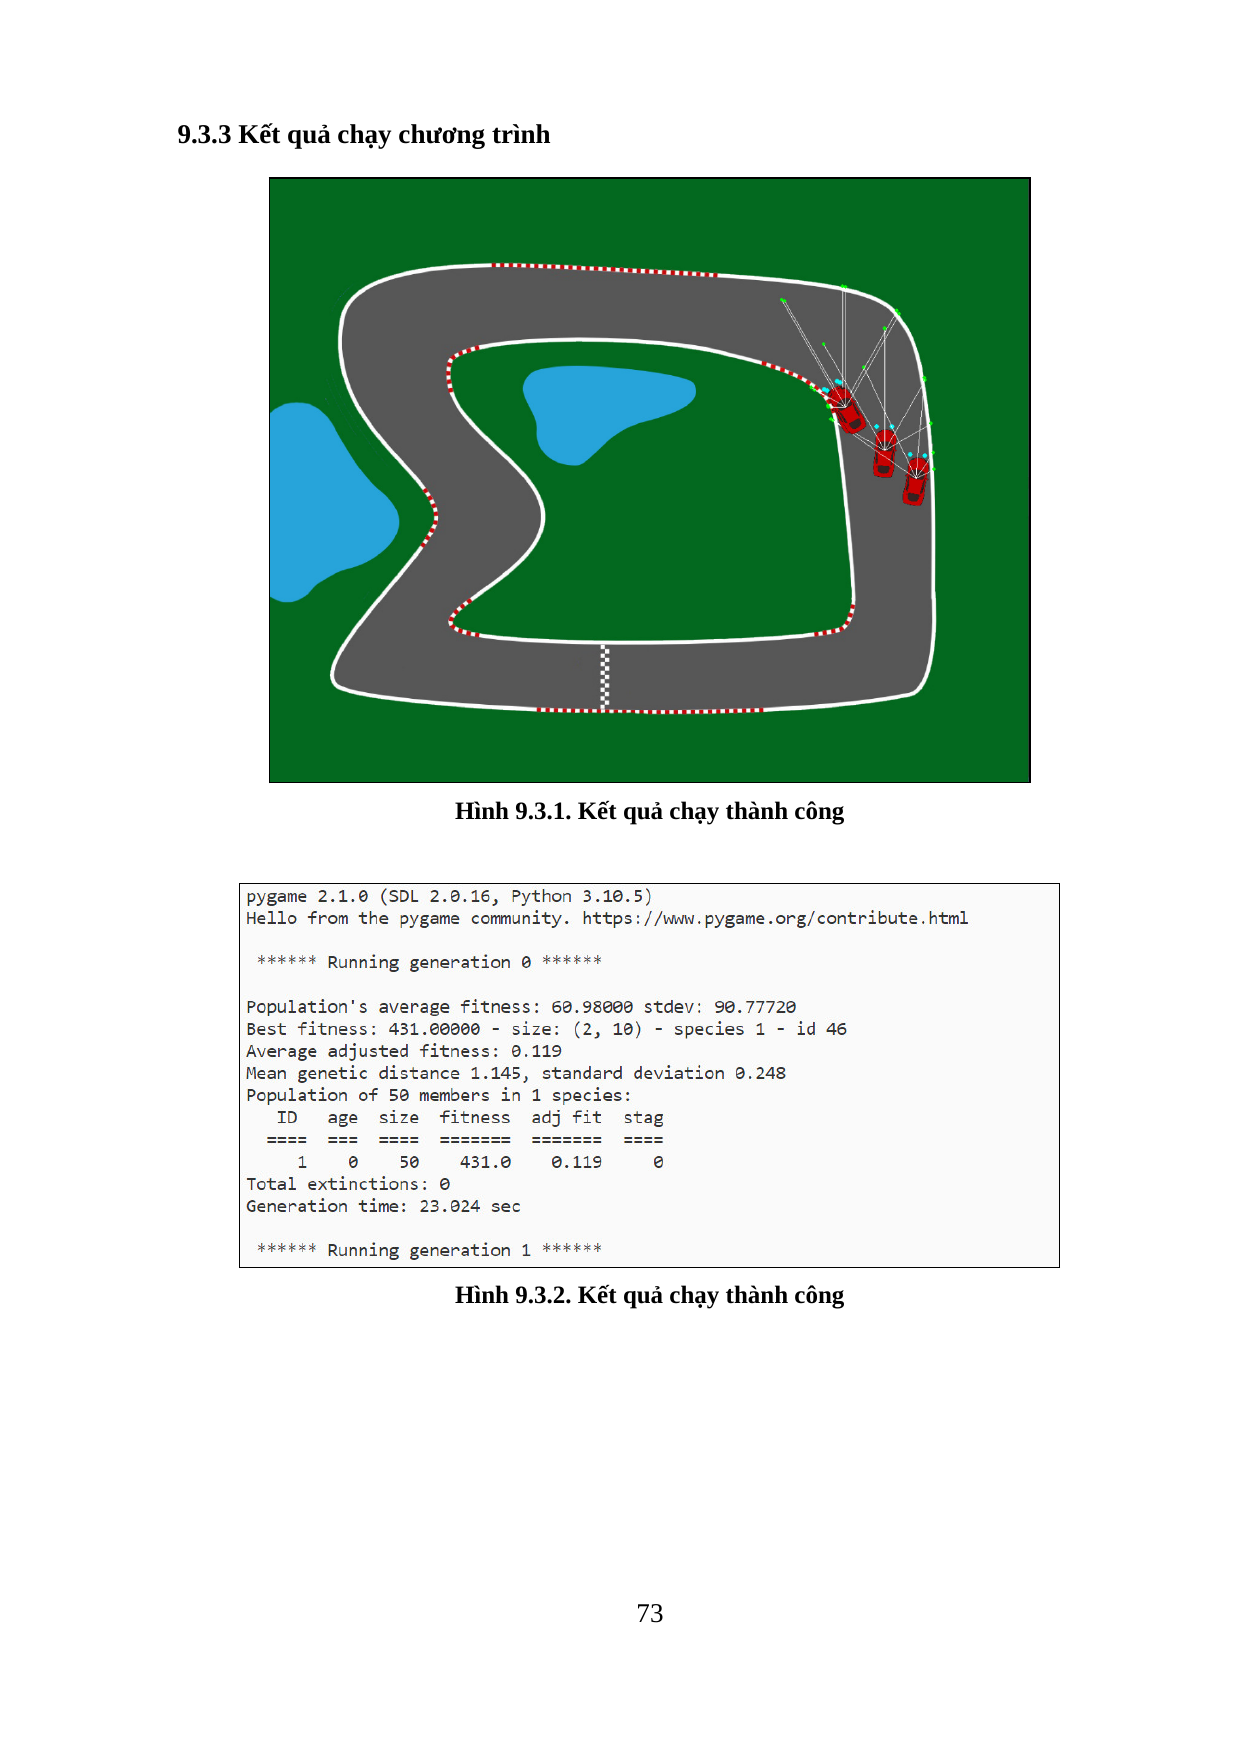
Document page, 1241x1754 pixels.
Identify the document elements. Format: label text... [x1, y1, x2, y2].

picture [240, 884, 1059, 1267]
text Hình 9.3.1. Kết quả chạy thành công [177, 796, 1122, 825]
text Hình 9.3.2. Kết quả chạy thành công [177, 1281, 1122, 1309]
subtitle Kết quả chạy chương trình [177, 118, 1122, 149]
picture [270, 179, 1029, 782]
